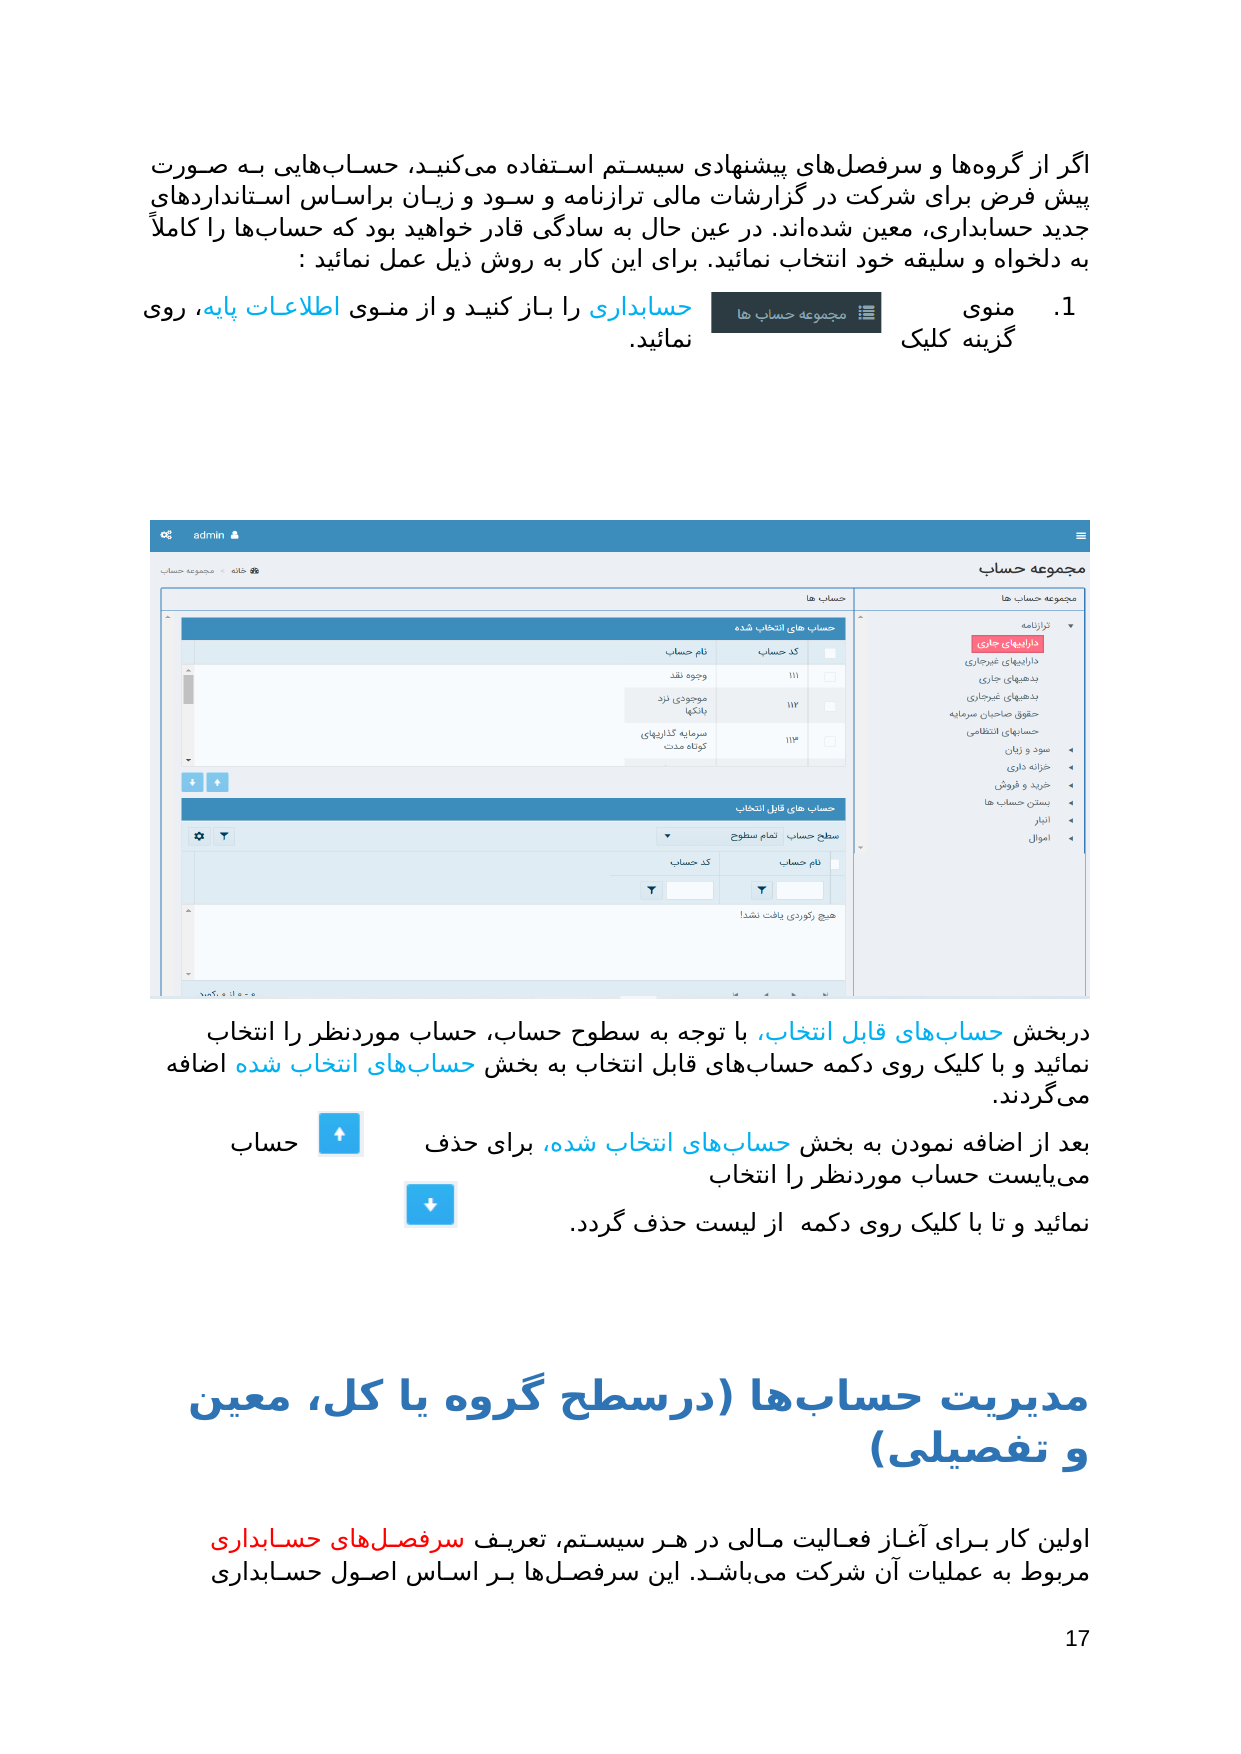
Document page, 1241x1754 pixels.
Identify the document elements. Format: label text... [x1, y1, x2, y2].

text بعد از اضافه نمودن به بخش حساب‌‌های انتخاب شده، برای حذف حساب می‌‌یایست حساب موردنظر را انتخاب [150, 1129, 1090, 1189]
text نمائید و تا با کلیک روی دکمه از لیست حذف گردد. [150, 1208, 1090, 1237]
picture [711, 292, 882, 333]
picture [150, 520, 1090, 999]
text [210, 1525, 1090, 1586]
subtitle مديريت حساب‌ها (درسطح گروه يا كل، معین و تفصیلی) [150, 1371, 1090, 1472]
text اگر از گروه‌‌ها و سرفصل‌‌های پیشنهادی سیستم استفاده می‌‌کنید، حساب‌‌هایی به صورت پیش فرض برای شرکت در گزارشات مالی ترازنامه و سود و زیان براساس استانداردهای جدید حسابداری، معین شده‌‌اند. در عین حال به سادگی قادر خواهید بود که حساب‌‌ها را کاملاً به دلخواه و سلیقه خود انتخاب نمائید. برای این کار به روش ذیل عمل نمائید : [150, 150, 1090, 273]
list منوی حسابداری را باز کنید و از منوی اطلاعات پایه، روی گزینه کلیک نمائید. [150, 292, 1053, 353]
picture [317, 1111, 364, 1157]
picture [403, 1181, 458, 1228]
text دربخش حساب‌‌های قابل انتخاب، با توجه به سطوح حساب، حساب موردنظر را انتخاب نمائید و با کلیک روی دکمه حساب‌‌های قابل انتخاب به بخش حساب‌‌های انتخاب شده اضافه می‌‌گردند. [150, 1018, 1090, 1110]
